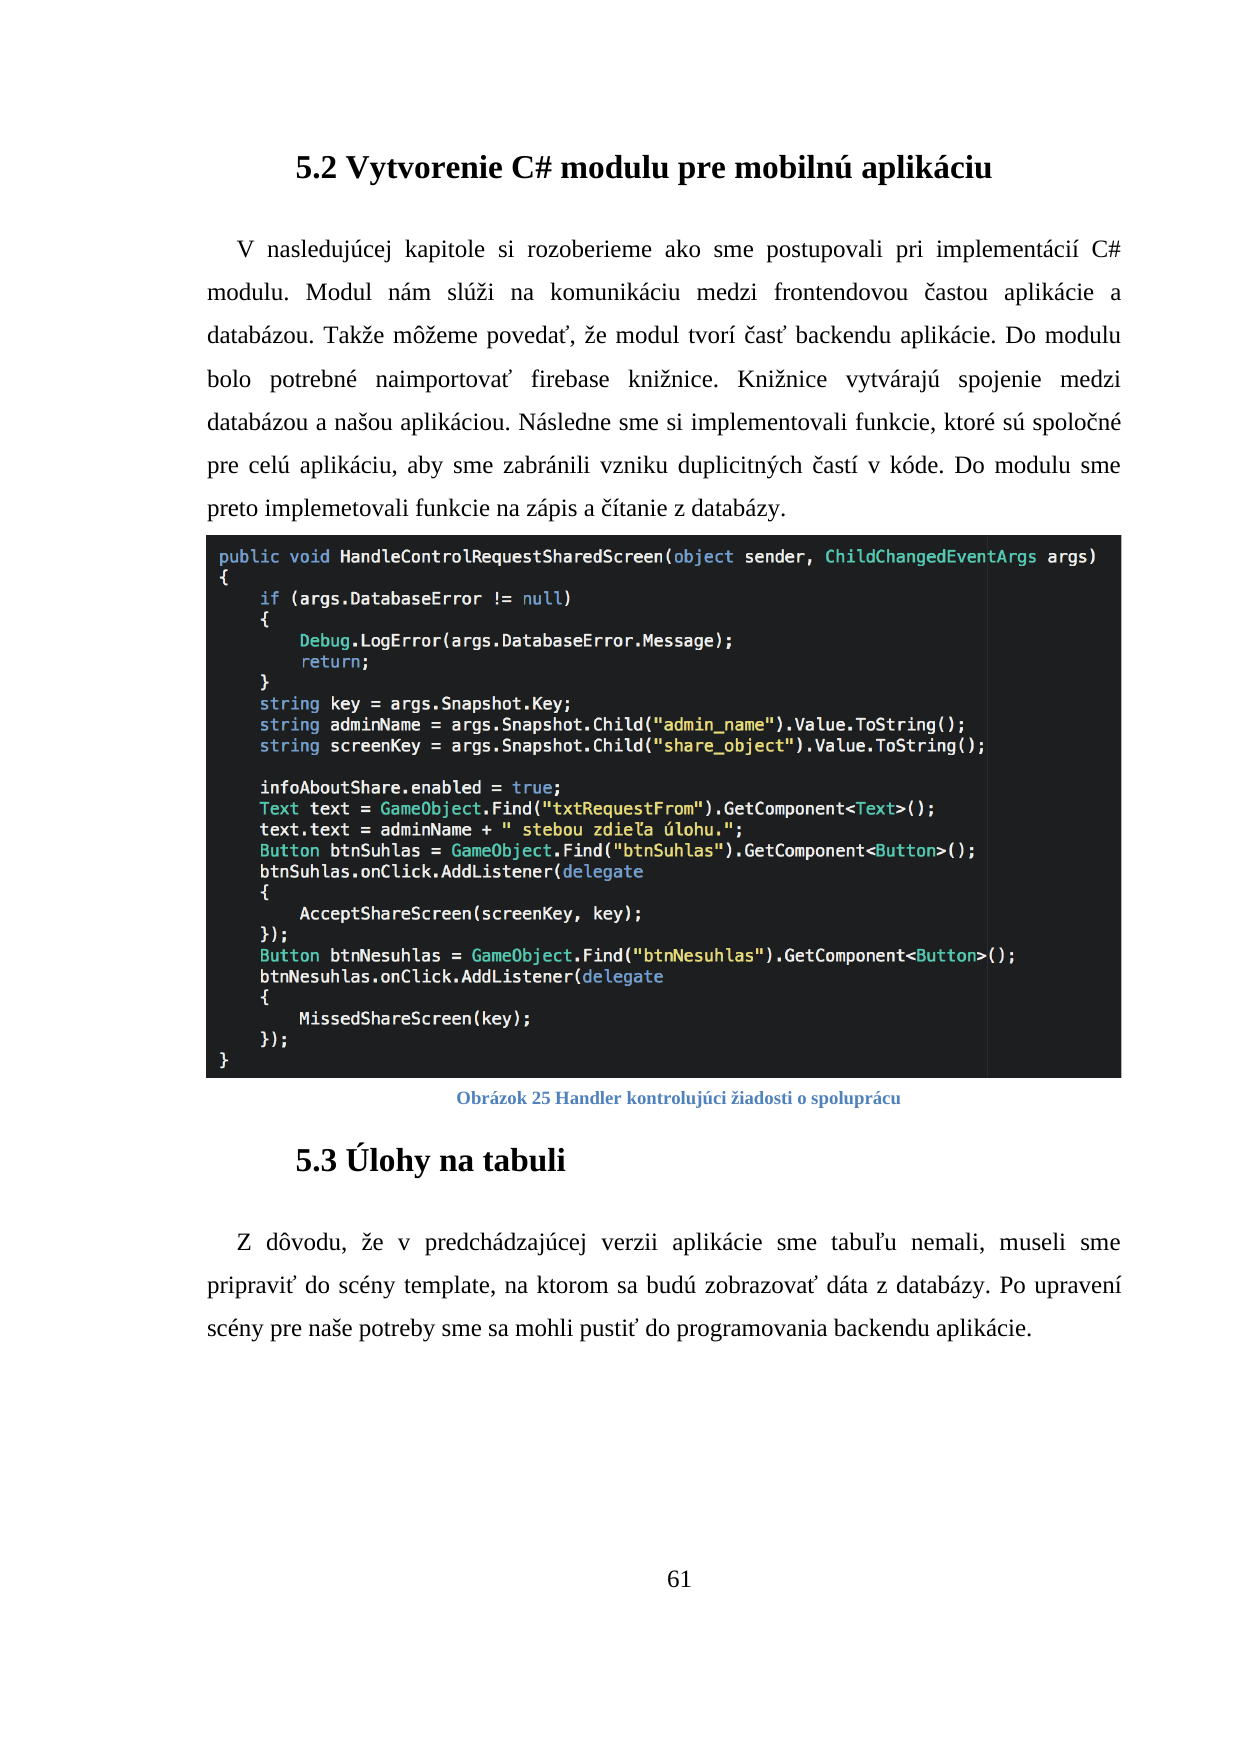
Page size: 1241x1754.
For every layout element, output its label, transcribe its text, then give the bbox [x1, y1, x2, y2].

subtitle Úlohy na tabuli [295, 1109, 1122, 1179]
subtitle Vytvorenie C# modulu pre mobilnú aplikáciu [295, 148, 1122, 186]
text Z dôvodu, že v predchádzajúcej verzii aplikácie sme tabuľu nemali, museli sme pripraviť do scény template, na ktorom sa budú zobrazovať dáta z databázy. Po upravení scény pre naše potreby sme sa mohli pustiť do programovania backendu aplikácie. [207, 1227, 1122, 1342]
picture [206, 535, 1122, 1078]
text V nasledujúcej kapitole si rozoberieme ako sme postupovali pri implementácií C# modulu. Modul nám slúži na komunikáciu medzi frontendovou častou aplikácie a databázou. Takže môžeme povedať, že modul tvorí časť backendu aplikácie. Do modulu bolo potrebné naimportovať firebase knižnice. Knižnice vytvárajú spojenie medzi databázou a našou aplikáciou. Následne sme si implementovali funkcie, ktoré sú spoločné pre celú aplikáciu, aby sme zabránili vzniku duplicitných častí v kóde. Do modulu sme preto implemetovali funkcie na zápis a čítanie z databázy. [207, 234, 1122, 522]
